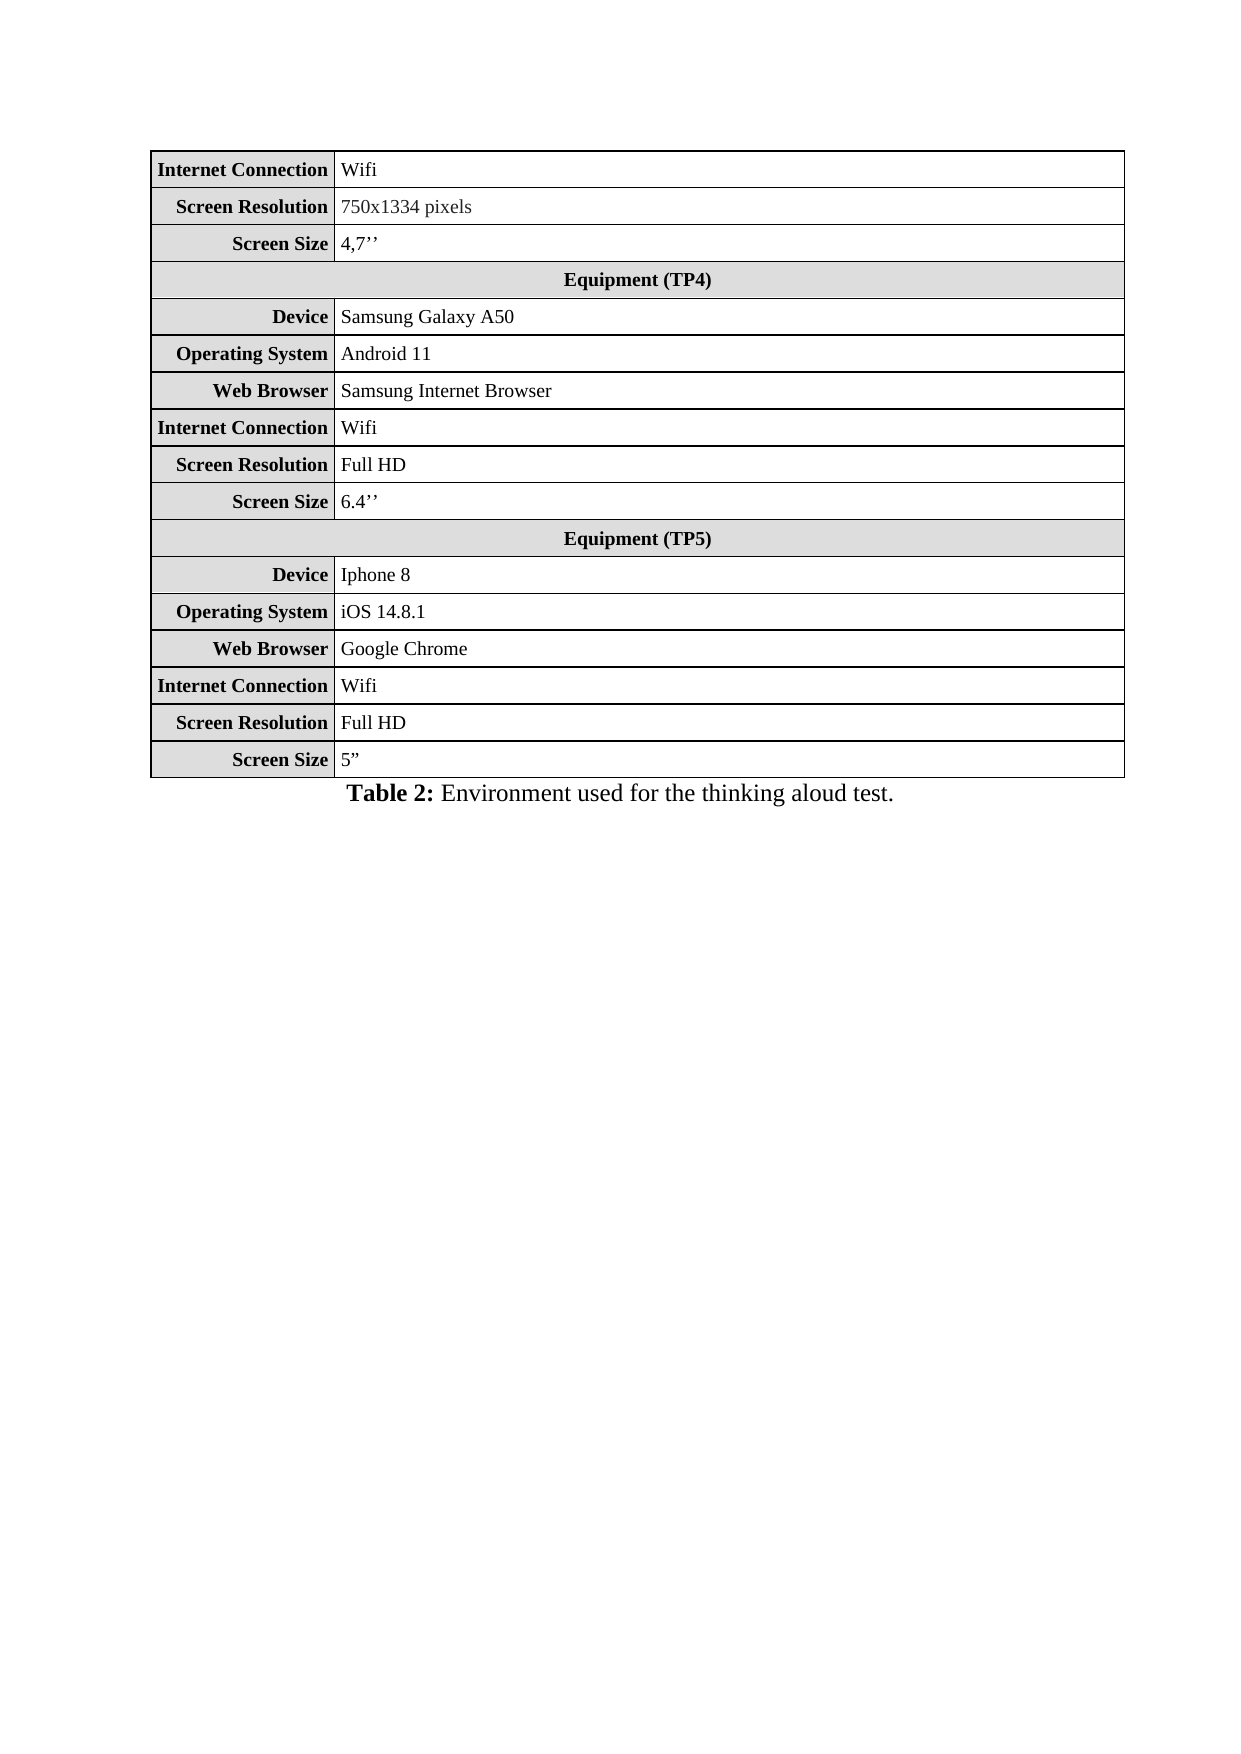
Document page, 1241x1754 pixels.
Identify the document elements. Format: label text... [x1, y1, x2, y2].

table_cell Device [152, 299, 334, 334]
table_cell Samsung Galaxy A50 [335, 299, 1124, 334]
table_cell Samsung Internet Browser [335, 373, 1124, 408]
table_cell Screen Resolution [152, 188, 334, 224]
table_cell Iphone 8 [335, 557, 1124, 592]
table_cell Wifi [335, 152, 1124, 187]
table_cell Wifi [335, 668, 1124, 703]
table_cell Web Browser [152, 373, 334, 408]
table_cell Android 11 [335, 336, 1124, 371]
table_cell Internet Connection [152, 152, 334, 187]
table_cell Web Browser [152, 631, 334, 666]
table_cell Full HD [335, 447, 1124, 482]
table_cell Screen Resolution [152, 447, 334, 482]
text Table 2: Environment used for the thinking aloud test. [150, 778, 1090, 807]
table_cell Screen Size [152, 225, 334, 261]
table_cell Equipment (TP4) [152, 262, 1124, 297]
table_cell Operating System [152, 336, 334, 371]
table_cell Internet Connection [152, 410, 334, 445]
table_cell Screen Size [152, 483, 334, 519]
table_cell 5” [335, 742, 1124, 777]
table_cell Wifi [335, 410, 1124, 445]
table_cell 6.4’’ [335, 483, 1124, 519]
table_cell Operating System [152, 594, 334, 629]
table_cell Full HD [335, 705, 1124, 740]
table_cell Internet Connection [152, 668, 334, 703]
table_cell iOS 14.8.1 [335, 594, 1124, 629]
table_cell 4,7’’ [335, 225, 1124, 261]
table_cell Screen Size [152, 742, 334, 777]
table_cell Device [152, 557, 334, 592]
table_cell Screen Resolution [152, 705, 334, 740]
table_cell 750x1334 pixels [335, 188, 1124, 224]
table_cell Equipment (TP5) [152, 520, 1124, 556]
table_cell Google Chrome [335, 631, 1124, 666]
